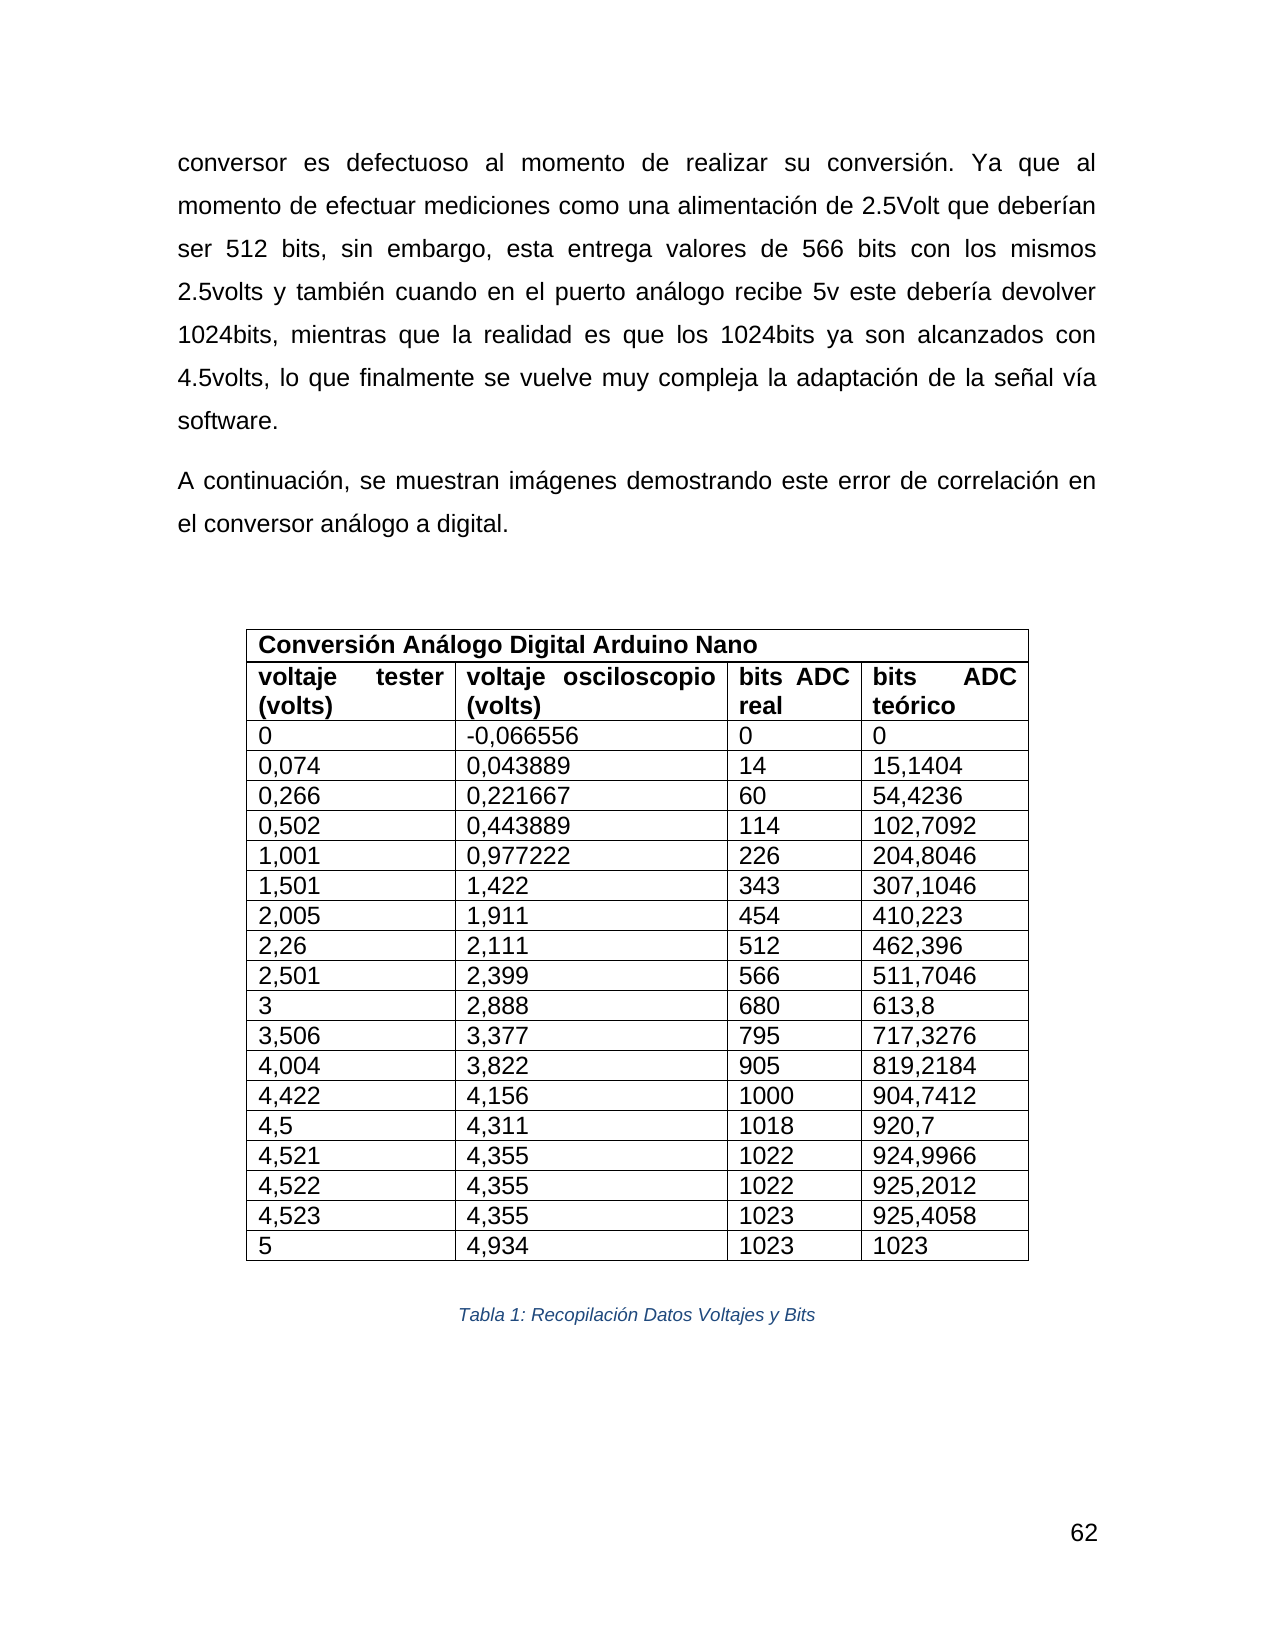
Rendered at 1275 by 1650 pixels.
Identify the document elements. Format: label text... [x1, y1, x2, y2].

table_cell 2,26 [247, 931, 455, 960]
table_cell 3,822 [456, 1051, 727, 1080]
table_cell 410,223 [862, 901, 1028, 930]
table_cell 511,7046 [862, 961, 1028, 990]
table_cell 0,502 [247, 811, 455, 840]
table_cell 15,1404 [862, 751, 1028, 780]
table_cell 1,422 [456, 871, 727, 900]
table_cell 114 [728, 811, 861, 840]
table_cell 3,377 [456, 1021, 727, 1050]
table_cell 1022 [728, 1141, 861, 1170]
table_cell 1000 [728, 1081, 861, 1110]
table_cell 2,399 [456, 961, 727, 990]
table_cell 4,934 [456, 1231, 727, 1260]
table_cell 4,355 [456, 1201, 727, 1230]
table_header Conversión Análogo Digital Arduino Nano [247, 630, 1028, 661]
table_cell 2,501 [247, 961, 455, 990]
table_cell 0 [862, 721, 1028, 750]
table_cell 512 [728, 931, 861, 960]
table_cell 4,523 [247, 1201, 455, 1230]
table_cell 4,521 [247, 1141, 455, 1170]
table_cell 920,7 [862, 1111, 1028, 1140]
table_cell 5 [247, 1231, 455, 1260]
table_cell 2,111 [456, 931, 727, 960]
table_cell -0,066556 [456, 721, 727, 750]
table_cell 819,2184 [862, 1051, 1028, 1080]
table_cell 1018 [728, 1111, 861, 1140]
table_cell 0,977222 [456, 841, 727, 870]
table_cell 905 [728, 1051, 861, 1080]
table_cell bits ADC teórico [862, 663, 1028, 720]
table_cell 462,396 [862, 931, 1028, 960]
table_cell 1,911 [456, 901, 727, 930]
table_cell 0,221667 [456, 781, 727, 810]
table_cell 54,4236 [862, 781, 1028, 810]
table_cell 717,3276 [862, 1021, 1028, 1050]
table_cell 1023 [728, 1231, 861, 1260]
table_cell 3 [247, 991, 455, 1020]
table_cell 307,1046 [862, 871, 1028, 900]
table_cell 925,2012 [862, 1171, 1028, 1200]
table_cell 1,001 [247, 841, 455, 870]
table_cell voltaje tester (volts) [247, 663, 455, 720]
table_cell 2,888 [456, 991, 727, 1020]
table_cell 2,005 [247, 901, 455, 930]
table_cell bits ADC real [728, 663, 861, 720]
table_cell 0 [247, 721, 455, 750]
table_cell 680 [728, 991, 861, 1020]
table_cell 925,4058 [862, 1201, 1028, 1230]
table_cell 3,506 [247, 1021, 455, 1050]
table_cell 0,443889 [456, 811, 727, 840]
table_cell 4,004 [247, 1051, 455, 1080]
table_cell 795 [728, 1021, 861, 1050]
table_cell 4,355 [456, 1171, 727, 1200]
table_cell 0,043889 [456, 751, 727, 780]
table_cell voltaje osciloscopio (volts) [456, 663, 727, 720]
table_cell 566 [728, 961, 861, 990]
table_cell 1023 [728, 1201, 861, 1230]
table_cell 4,422 [247, 1081, 455, 1110]
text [177, 148, 1098, 435]
table_cell 204,8046 [862, 841, 1028, 870]
table_cell 4,5 [247, 1111, 455, 1140]
table_cell 4,311 [456, 1111, 727, 1140]
table_cell 613,8 [862, 991, 1028, 1020]
table_cell 14 [728, 751, 861, 780]
table_cell 4,156 [456, 1081, 727, 1110]
text Tabla 1: Recopilación Datos Voltajes y Bits [177, 1303, 1098, 1325]
table_cell 343 [728, 871, 861, 900]
table_cell 0,266 [247, 781, 455, 810]
table_cell 0,074 [247, 751, 455, 780]
table_cell 4,355 [456, 1141, 727, 1170]
table_cell 226 [728, 841, 861, 870]
table_cell 0 [728, 721, 861, 750]
table_cell 4,522 [247, 1171, 455, 1200]
table_cell 102,7092 [862, 811, 1028, 840]
table_cell 1022 [728, 1171, 861, 1200]
table_cell 1023 [862, 1231, 1028, 1260]
text A continuación, se muestran imágenes demostrando este error de correlación en el conversor análogo a digital. [177, 466, 1098, 538]
table_cell 60 [728, 781, 861, 810]
table_cell 454 [728, 901, 861, 930]
table_cell 924,9966 [862, 1141, 1028, 1170]
table_cell 1,501 [247, 871, 455, 900]
table_cell 904,7412 [862, 1081, 1028, 1110]
